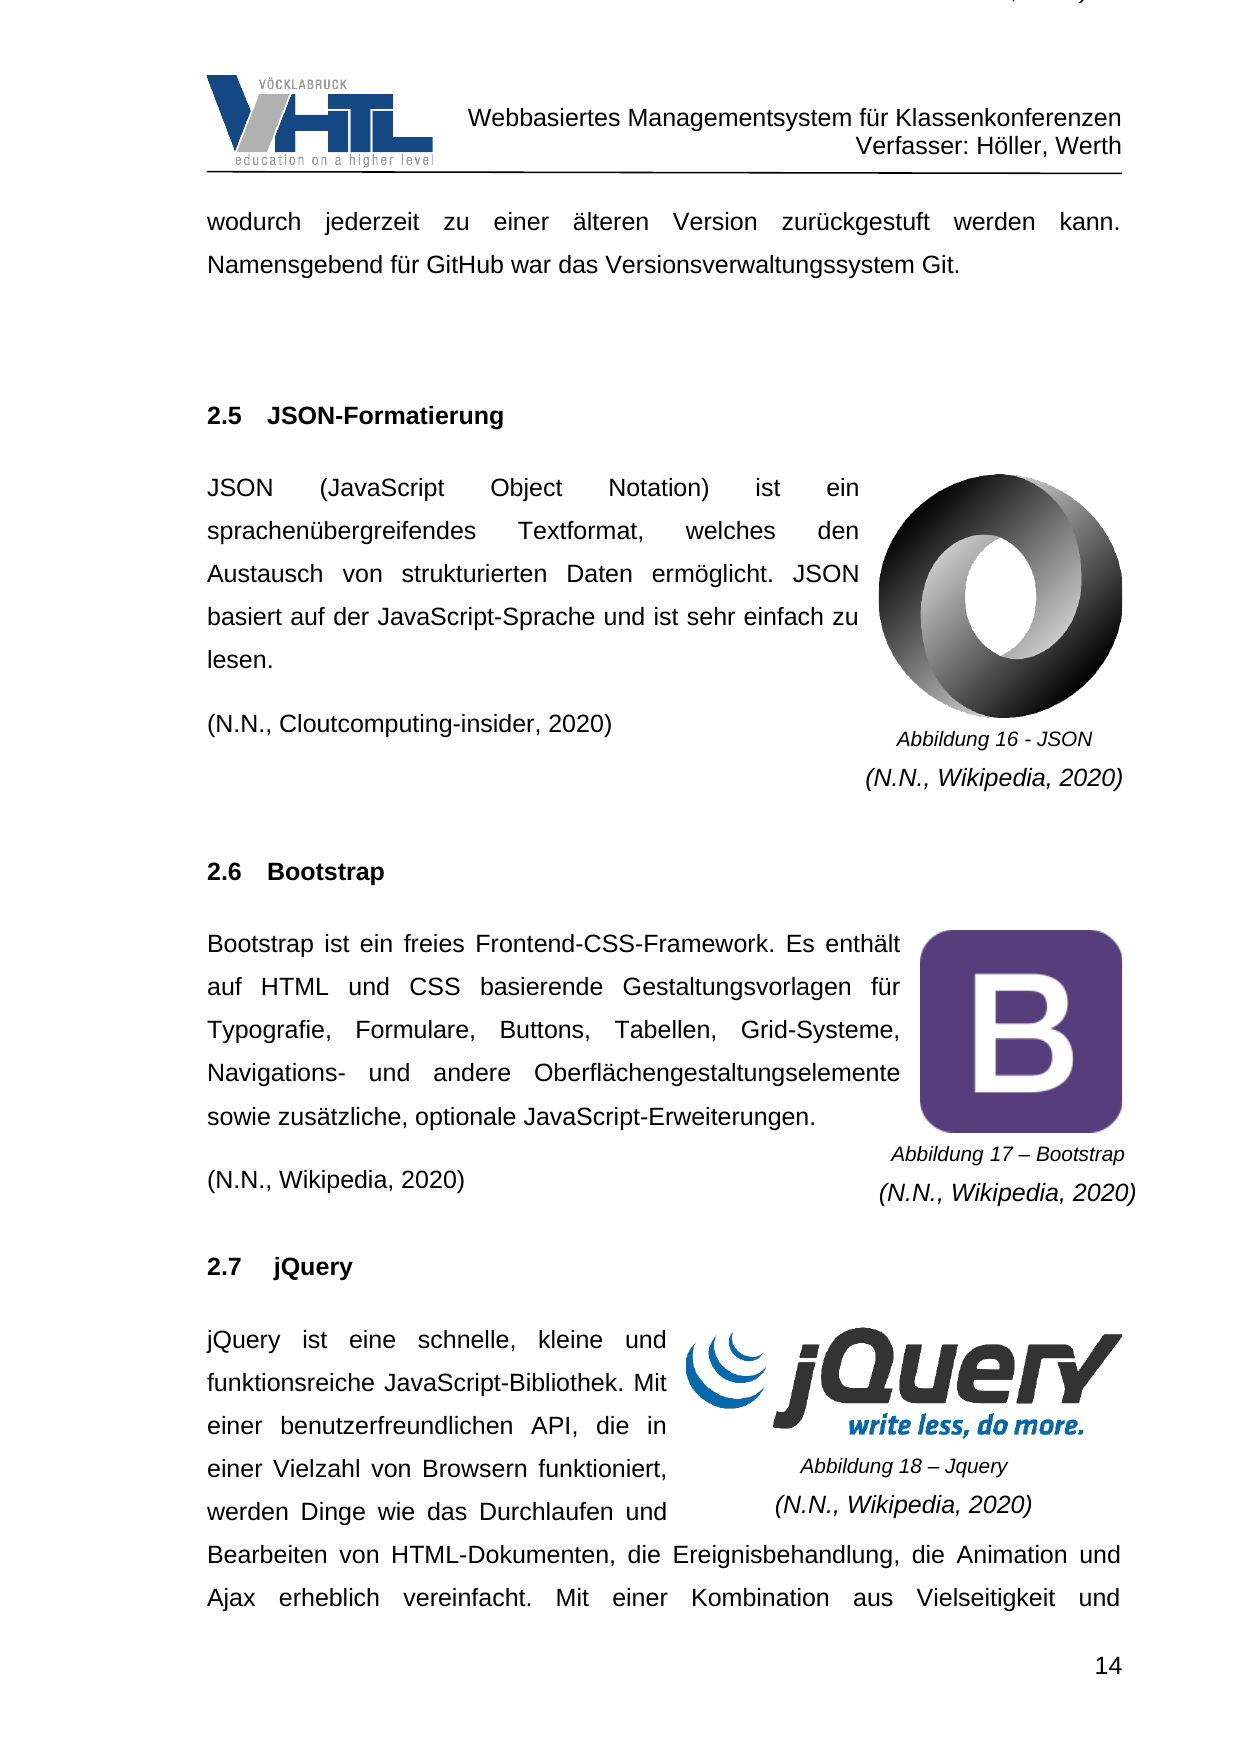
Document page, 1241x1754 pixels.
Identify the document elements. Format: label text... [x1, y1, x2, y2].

subtitle Bootstrap [207, 857, 1122, 885]
picture [878, 474, 1123, 718]
text Bootstrap ist ein freies Frontend-CSS-Framework. Es enthält auf HTML und CSS basierende Gestaltungsvorlagen für Typografie, Formulare, Buttons, Tabellen, Grid-Systeme, Navigations- und andere Oberflächengestaltungselemente sowie zusätzliche, optionale JavaScript-Erweiterungen. [207, 929, 1122, 1130]
picture [920, 930, 1123, 1133]
subtitle JSON-Formatierung [207, 401, 1122, 429]
picture [686, 1327, 1123, 1439]
subtitle jQuery [207, 1252, 1122, 1281]
picture [206, 75, 433, 167]
